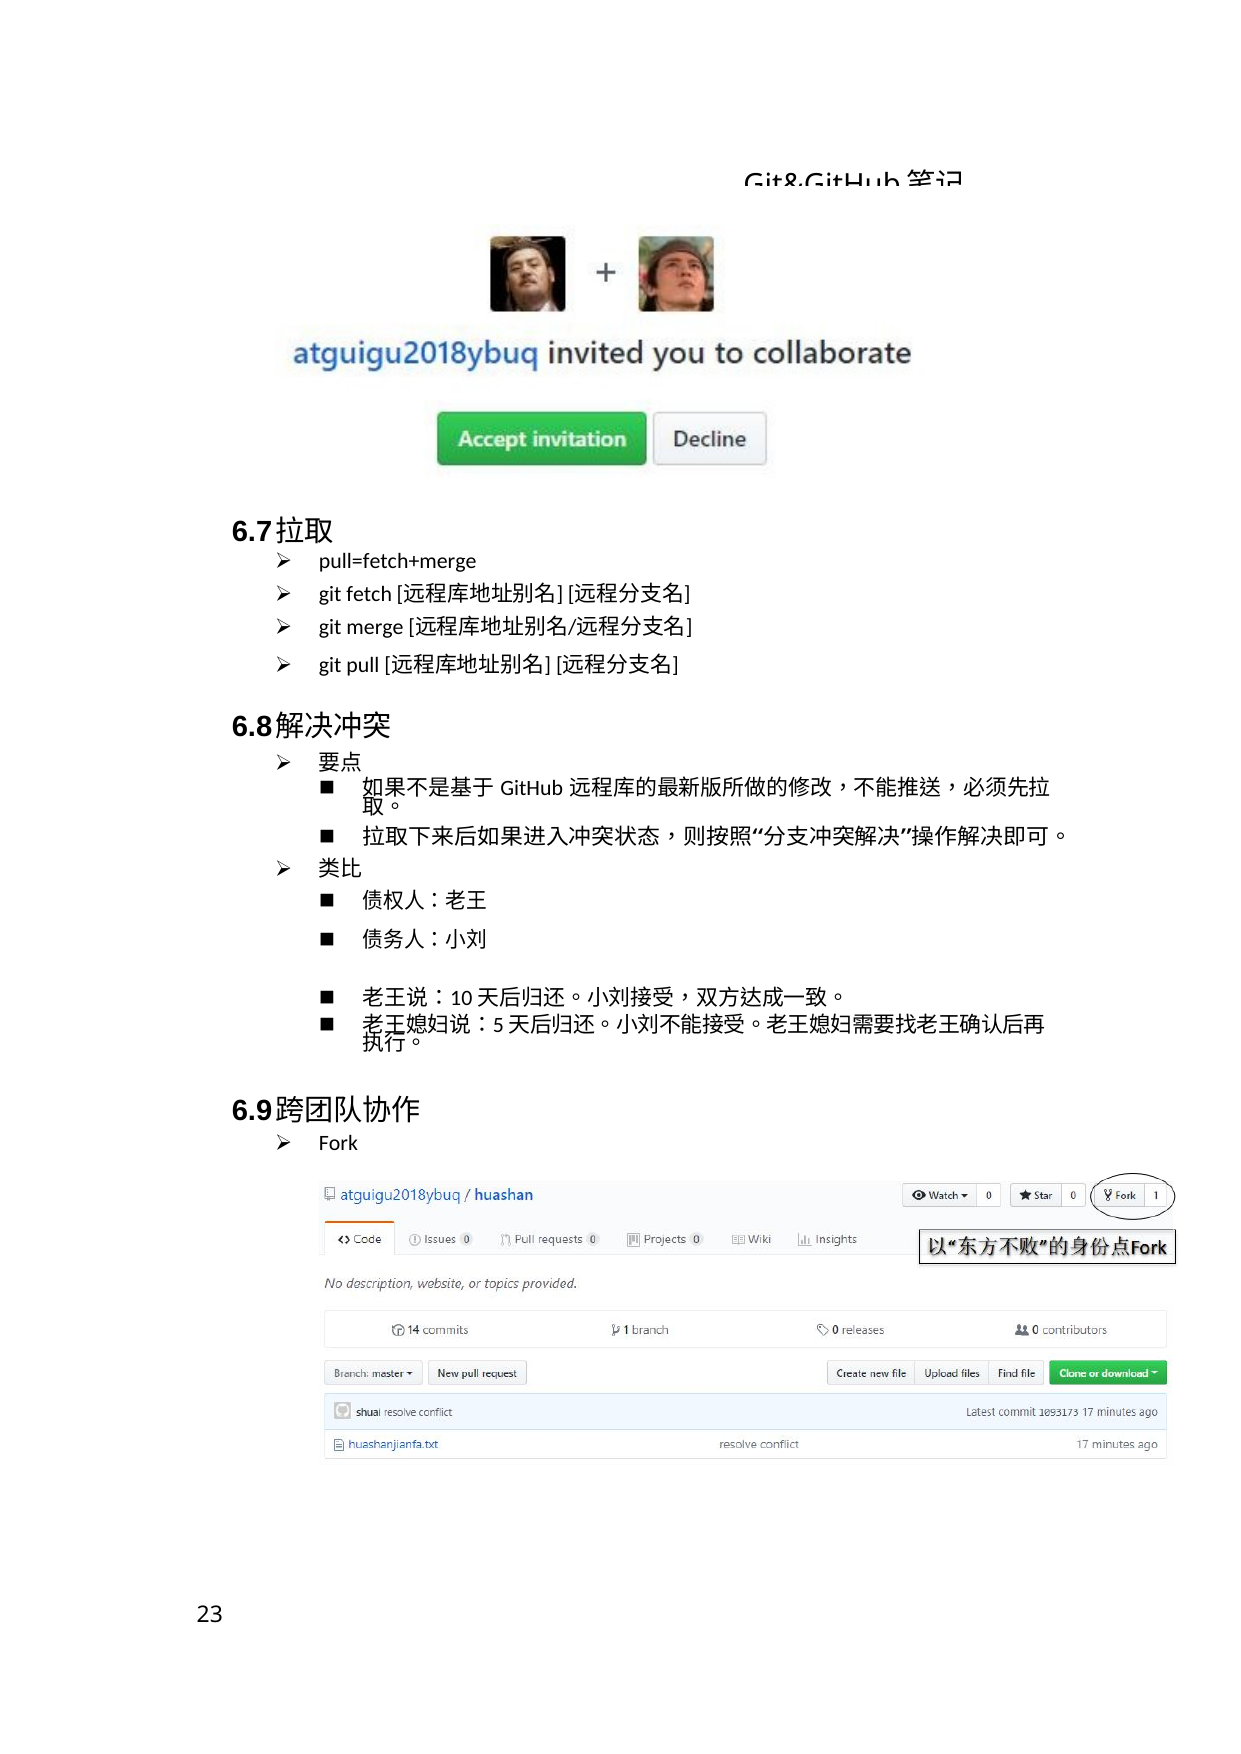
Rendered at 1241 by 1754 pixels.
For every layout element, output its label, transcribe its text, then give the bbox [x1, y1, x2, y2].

list pull=fetch+merge [275, 552, 1238, 572]
list 债权人：老王 [319, 883, 1238, 915]
list 债务人：小刘 [319, 915, 1238, 955]
list 要点 [275, 746, 1238, 777]
list git merge [远程库地址别名/远程分支名] [275, 609, 1238, 641]
list 拉取下来后如果进入冲突状态，则按照“分支冲突解决”操作解决即可。 [319, 821, 1238, 850]
list git fetch [远程库地址别名] [远程分支名] [275, 572, 1238, 609]
list 老王媳妇说：5 天后归还。小刘不能接受。老王媳妇需要找老王确认后再执行。 [319, 1016, 1053, 1057]
subtitle 拉取 [232, 500, 1238, 552]
picture [318, 1173, 1179, 1466]
subtitle 跨团队协作 [232, 1074, 1238, 1132]
subtitle 解决冲突 [232, 694, 1238, 746]
list 类比 [275, 850, 1238, 883]
list 如果不是基于 GitHub 远程库的最新版所做的修改，不能推送，必须先拉取。 [319, 779, 1053, 821]
list Fork [275, 1132, 1238, 1155]
picture [275, 224, 925, 478]
list git pull [远程库地址别名] [远程分支名] [275, 641, 1238, 681]
list 老王说：10 天后归还。小刘接受，双方达成一致。 [319, 973, 1238, 1013]
